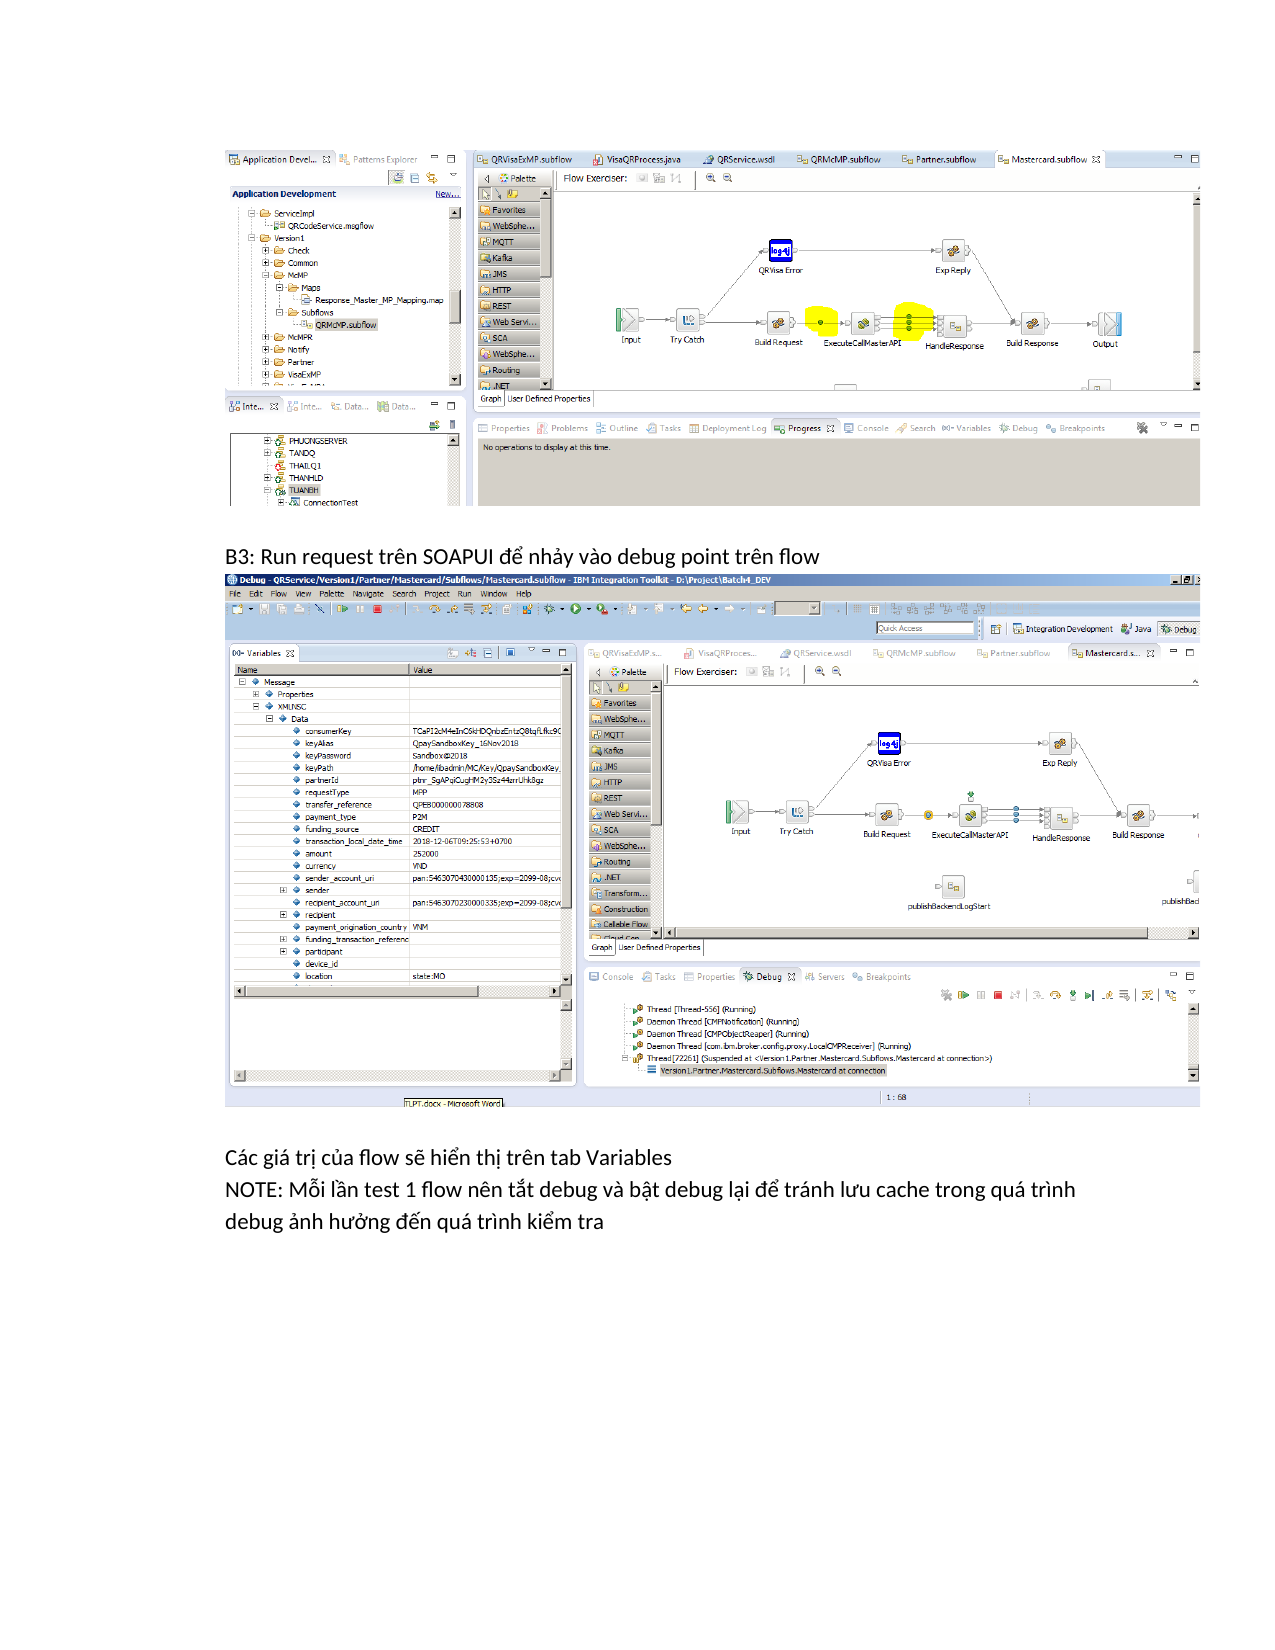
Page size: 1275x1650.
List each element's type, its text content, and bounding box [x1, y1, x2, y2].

picture [225, 150, 1200, 506]
list NOTE: Mỗi lần test 1 flow nên tắt debug và bật debug lại để tránh lưu cache trong quá trình debug ảnh hưởng đến quá trình kiểm tra [225, 1175, 1125, 1235]
picture [225, 574, 1200, 1107]
list Các giá trị của flow sẽ hiển thị trên tab Variables [225, 1143, 1125, 1171]
list B3: Run request trên SOAPUI để nhảy vào debug point trên flow [225, 542, 1125, 570]
